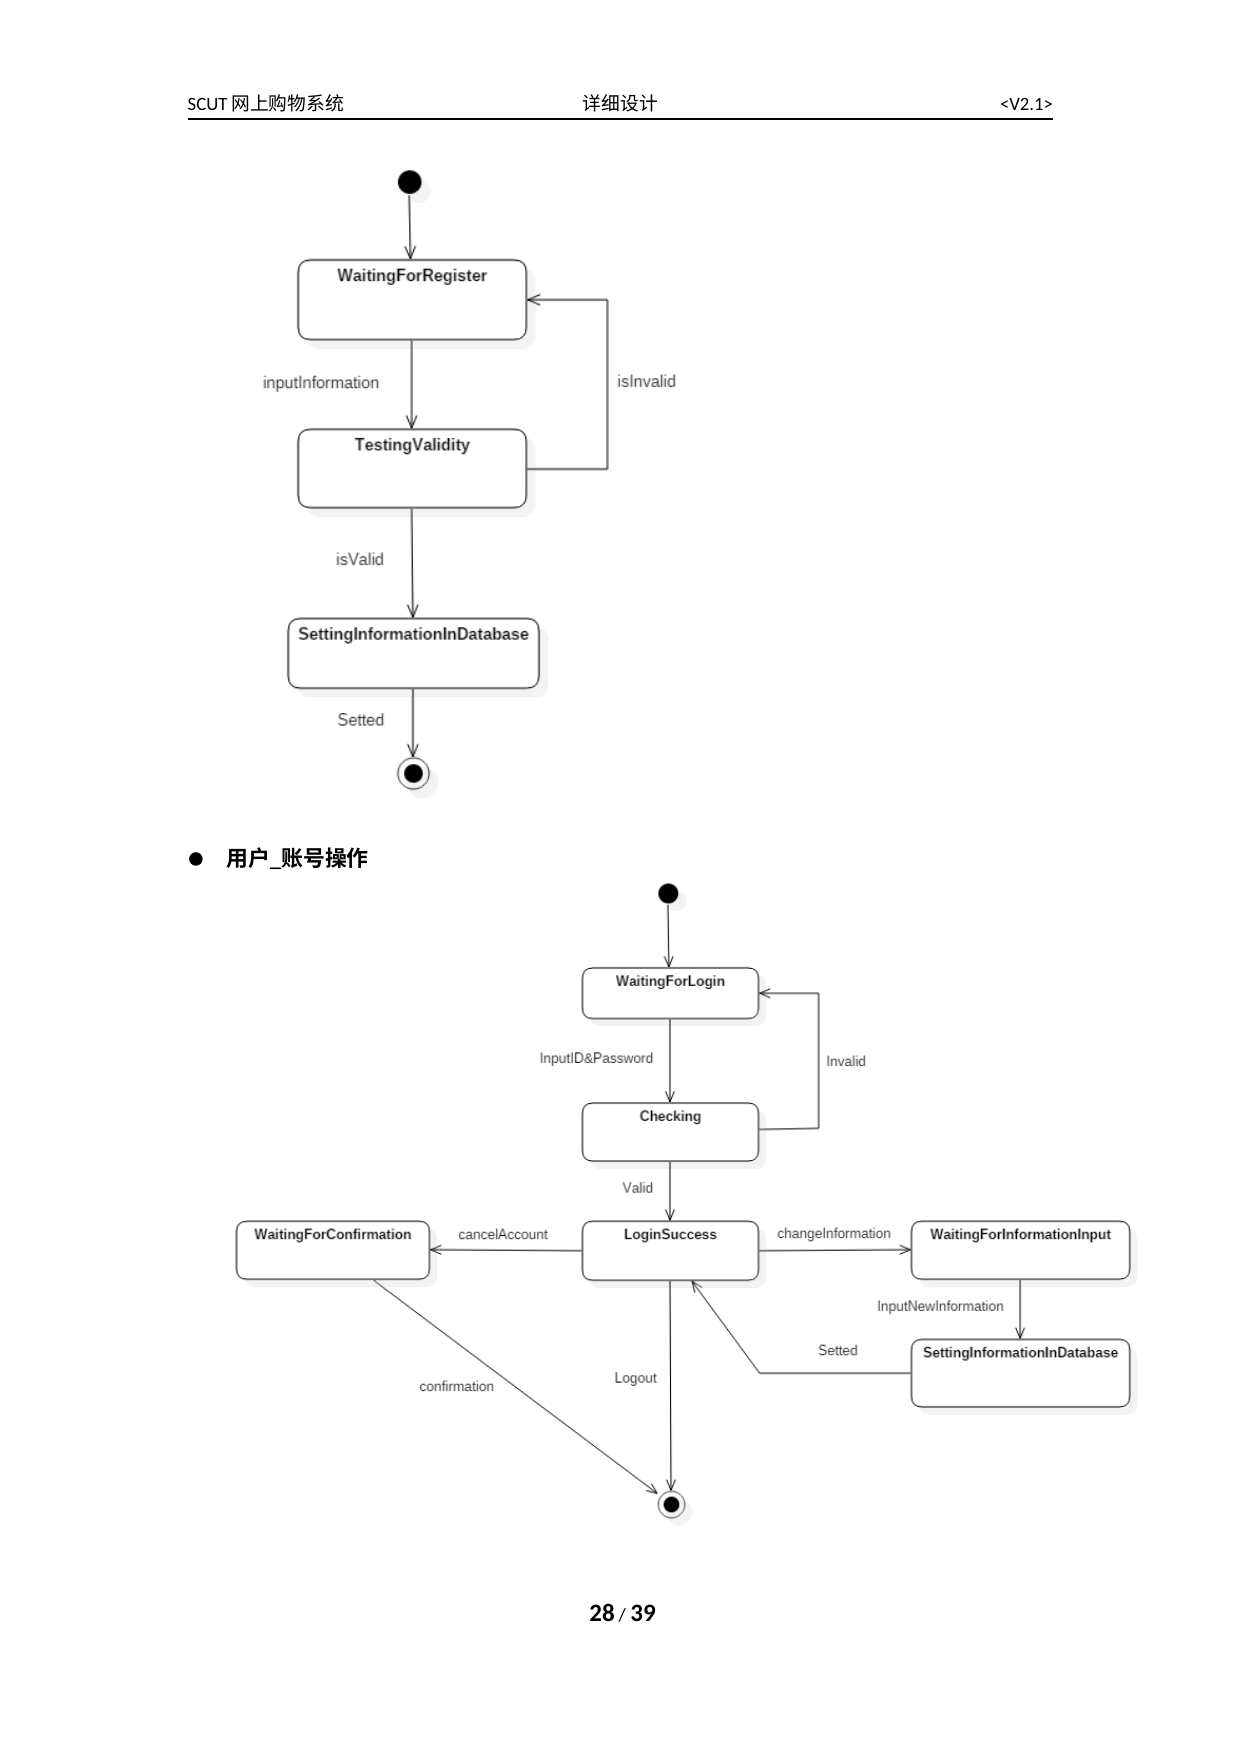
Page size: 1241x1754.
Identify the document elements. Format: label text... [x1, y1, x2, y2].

list 用户_账号操作 [187, 841, 1053, 873]
picture [226, 158, 725, 839]
picture [226, 873, 1172, 1560]
